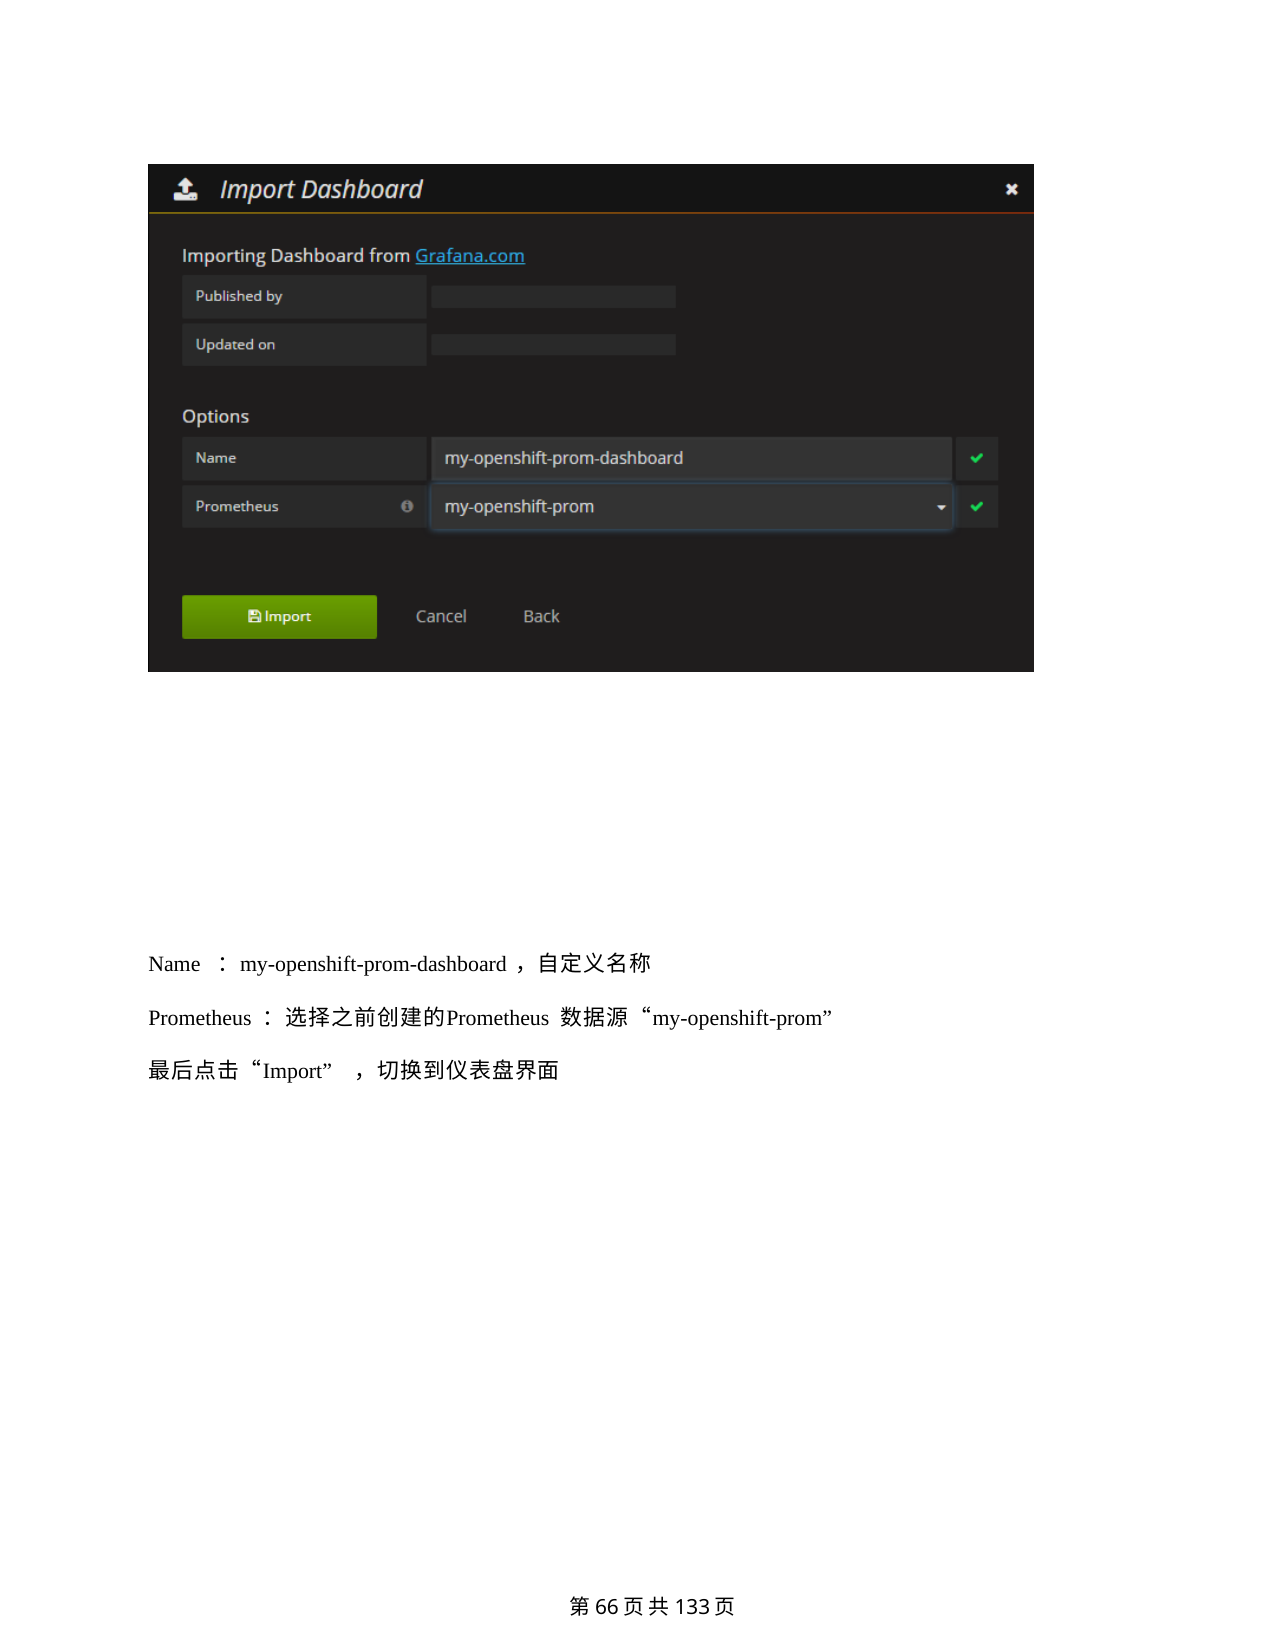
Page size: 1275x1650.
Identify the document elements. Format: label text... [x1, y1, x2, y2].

text Prometheus：选择之前创建的Prometheus数据源“my-openshift-prom” [148, 997, 1156, 1034]
text 最后点击“Import”，切换到仪表盘界面 [148, 1050, 1156, 1088]
text Name：my-openshift-prom-dashboard，自定义名称 [148, 943, 1156, 981]
picture [148, 164, 1034, 672]
